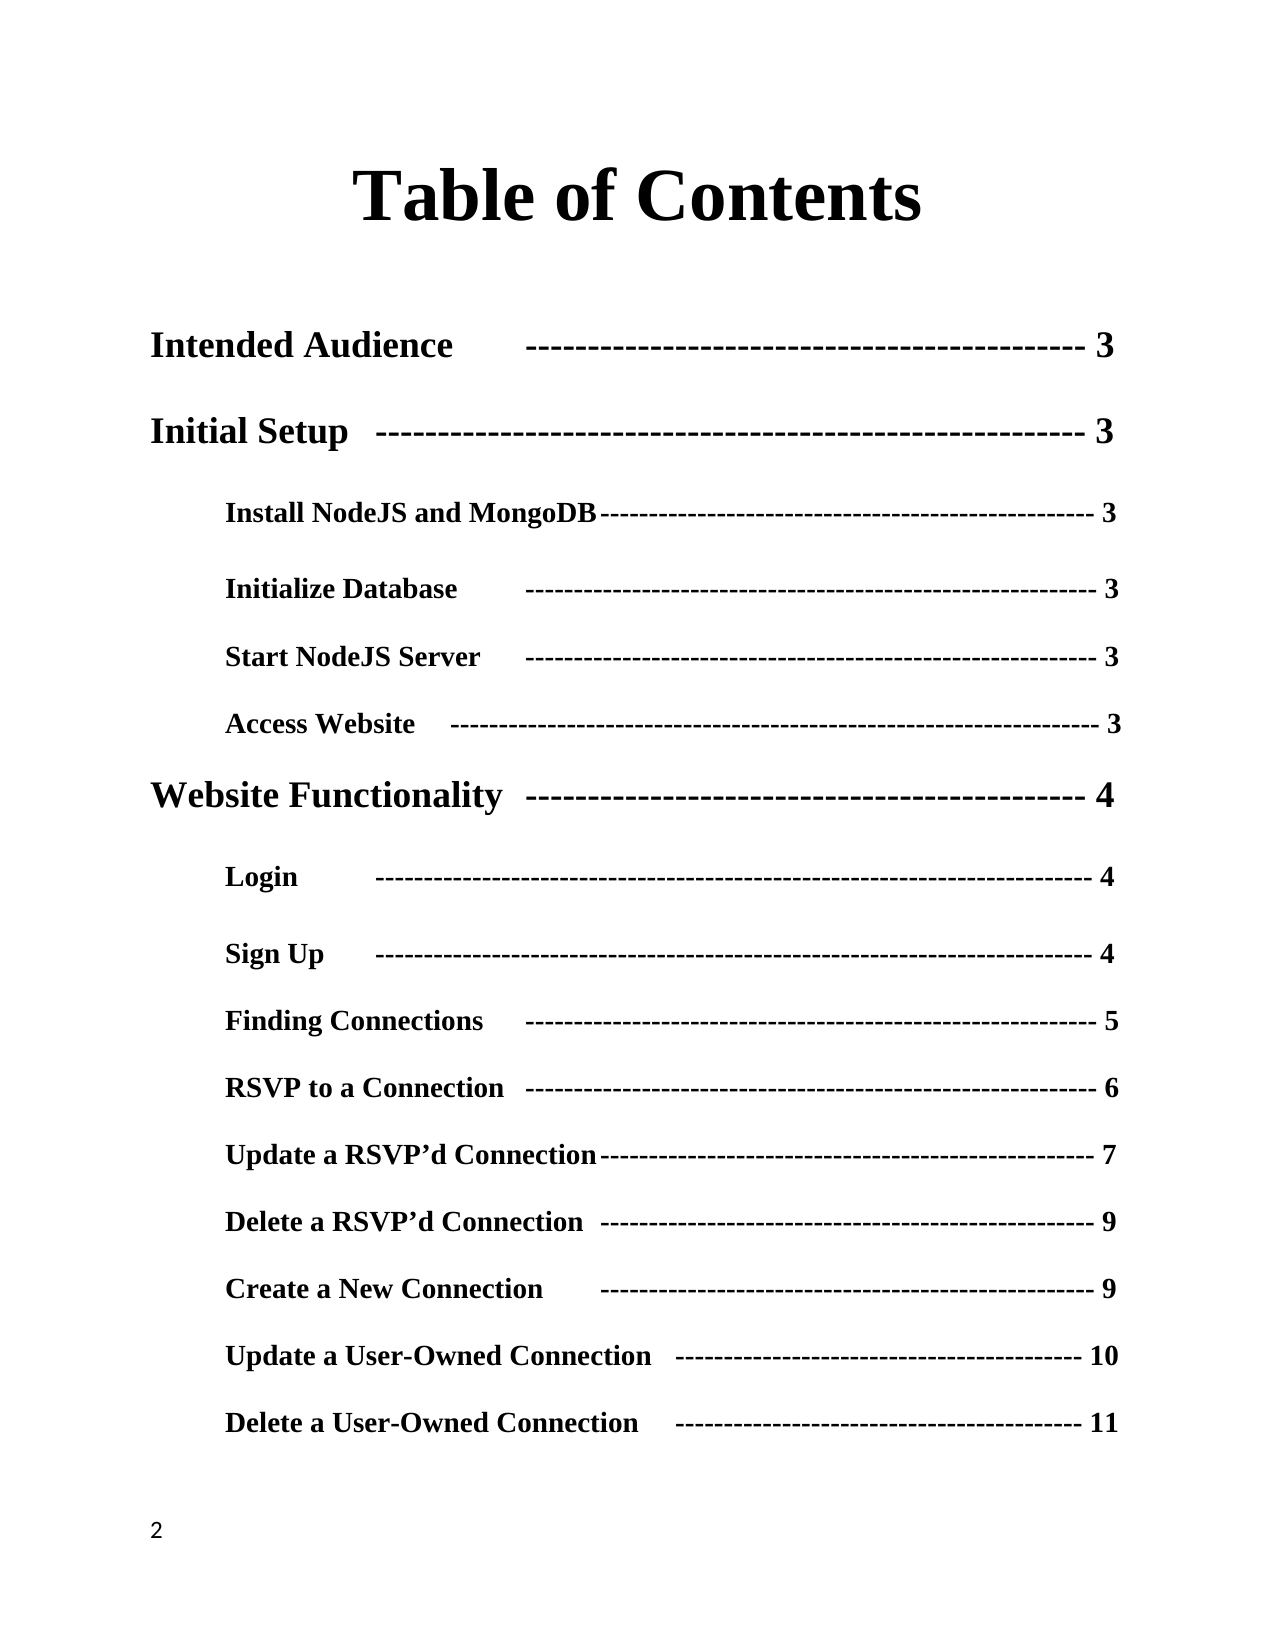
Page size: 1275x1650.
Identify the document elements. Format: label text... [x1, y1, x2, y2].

text Finding Connections ----------------------------------------------------------- 5 [150, 1003, 1125, 1036]
text Table of Contents [150, 150, 1125, 236]
text Intended Audience --------------------------------------------- 3 [150, 322, 1125, 366]
text Login -------------------------------------------------------------------------- 4 [150, 859, 1125, 893]
text Install NodeJS and MongoDB --------------------------------------------------- 3 [150, 495, 1125, 528]
text Create a New Connection --------------------------------------------------- 9 [150, 1271, 1125, 1305]
text RSVP to a Connection ----------------------------------------------------------- 6 [150, 1070, 1125, 1103]
text Delete a RSVP’d Connection --------------------------------------------------- 9 [150, 1204, 1125, 1238]
text Update a RSVP’d Connection --------------------------------------------------- 7 [150, 1137, 1125, 1171]
text Sign Up -------------------------------------------------------------------------- 4 [150, 936, 1125, 969]
text Initialize Database ----------------------------------------------------------- 3 [150, 572, 1125, 605]
text Website Functionality --------------------------------------------- 4 [150, 773, 1125, 816]
text Initial Setup --------------------------------------------------------- 3 [150, 409, 1125, 452]
text Update a User-Owned Connection ------------------------------------------ 10 [150, 1338, 1125, 1372]
text Start NodeJS Server ----------------------------------------------------------- 3 [150, 639, 1125, 672]
text Delete a User-Owned Connection ------------------------------------------ 11 [150, 1405, 1125, 1439]
text Access Website ------------------------------------------------------------------- 3 [150, 706, 1125, 739]
